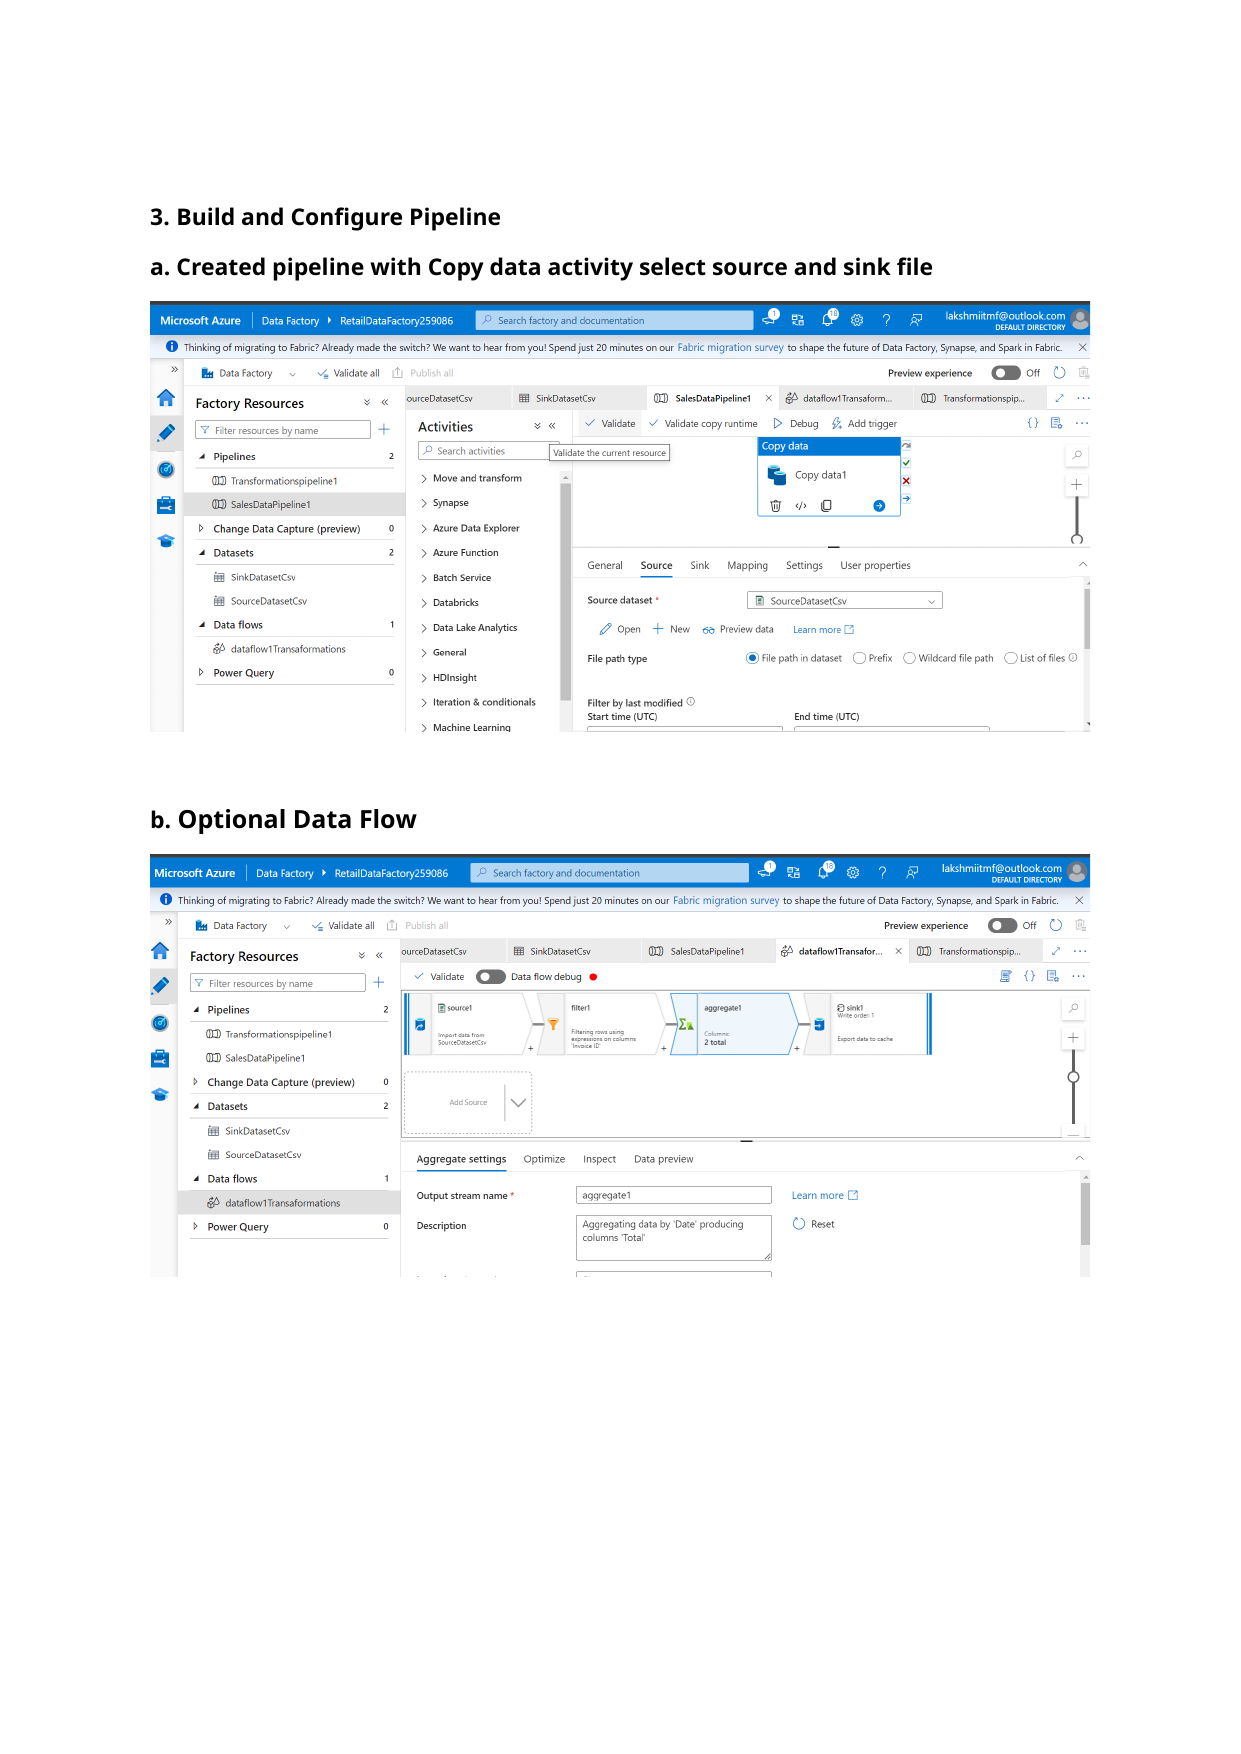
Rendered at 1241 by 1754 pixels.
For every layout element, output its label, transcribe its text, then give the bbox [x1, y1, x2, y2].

text 3. Build and Configure Pipeline [150, 200, 1090, 232]
picture [150, 301, 1091, 732]
text a. Created pipeline with Copy data activity select source and sink file [150, 251, 1090, 282]
picture [150, 854, 1091, 1277]
text b. Optional Data Flow [150, 801, 1090, 835]
